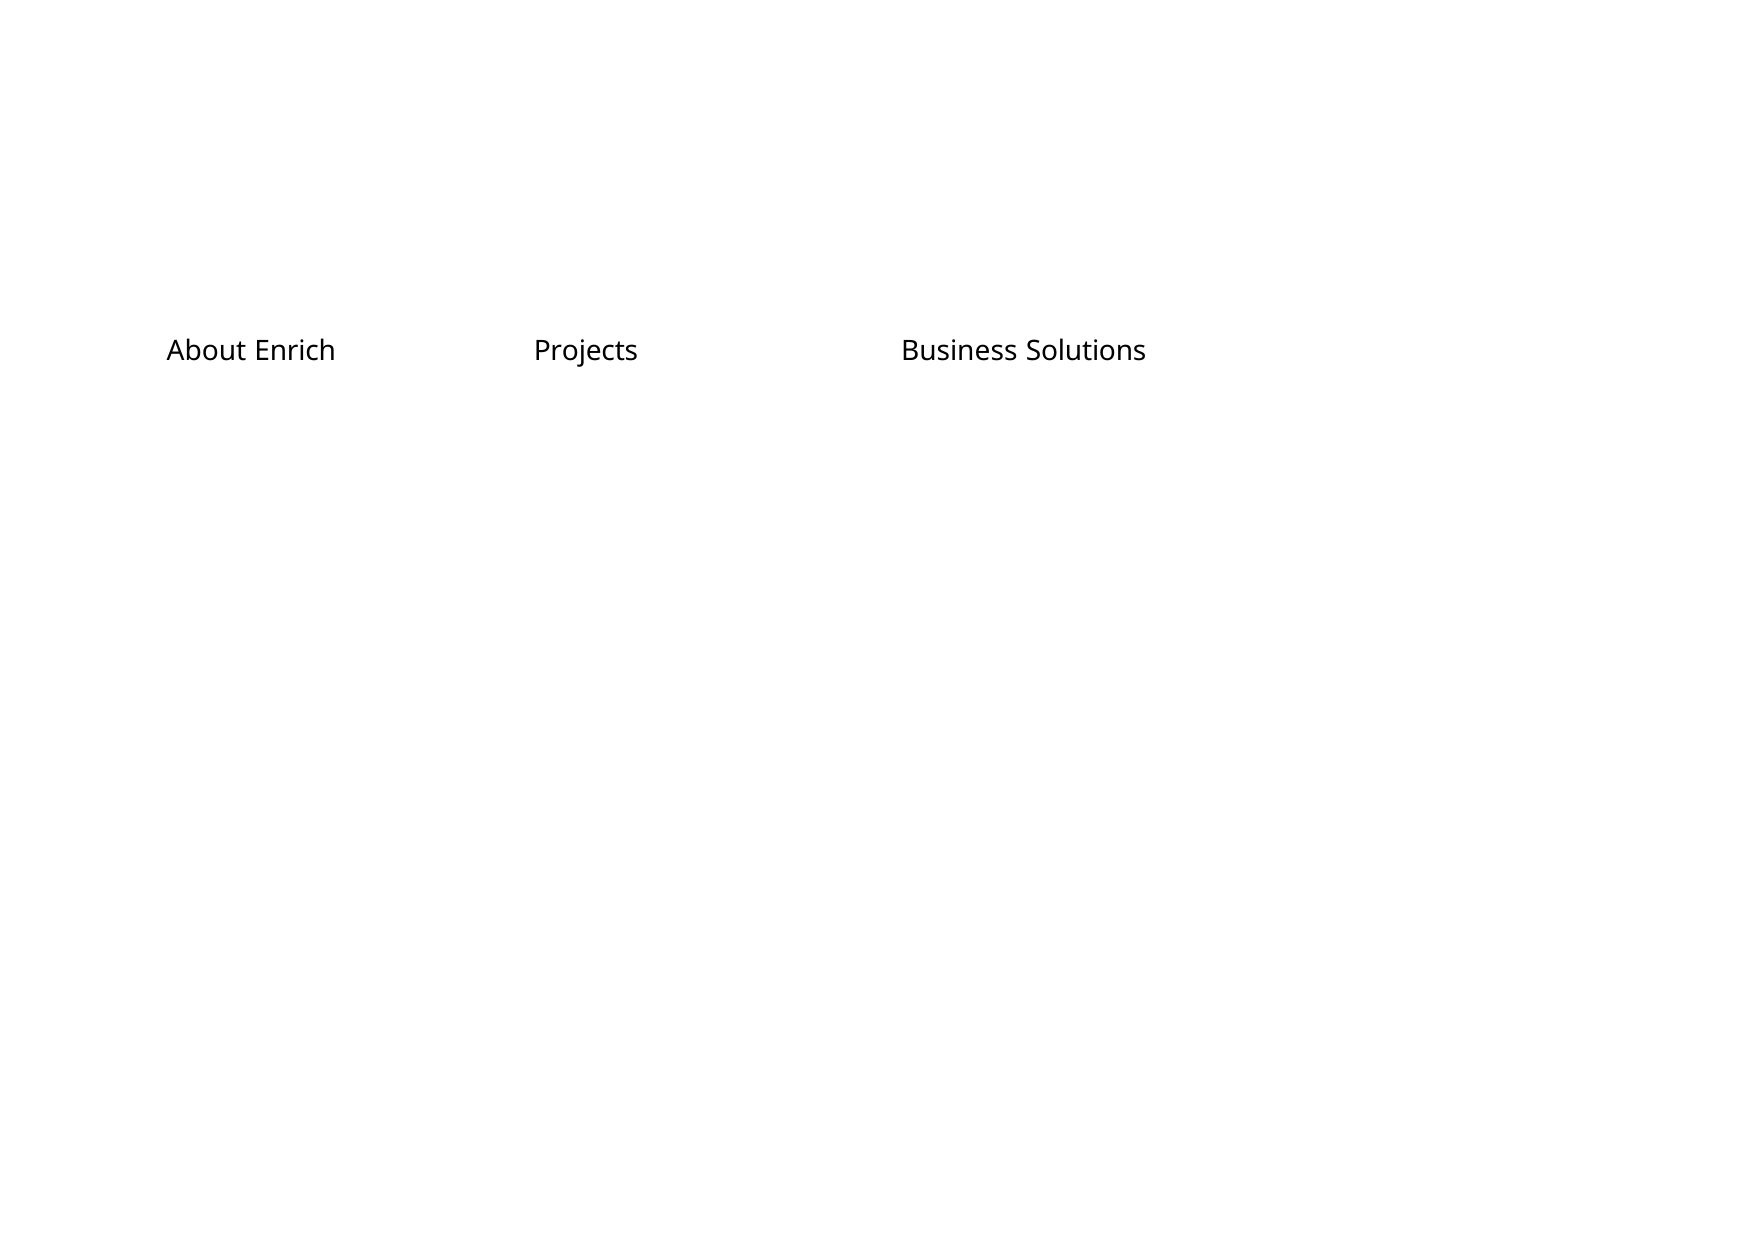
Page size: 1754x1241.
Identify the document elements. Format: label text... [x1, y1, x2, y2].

subtitle About Enrich Projects Business Solutions [166, 330, 1710, 368]
